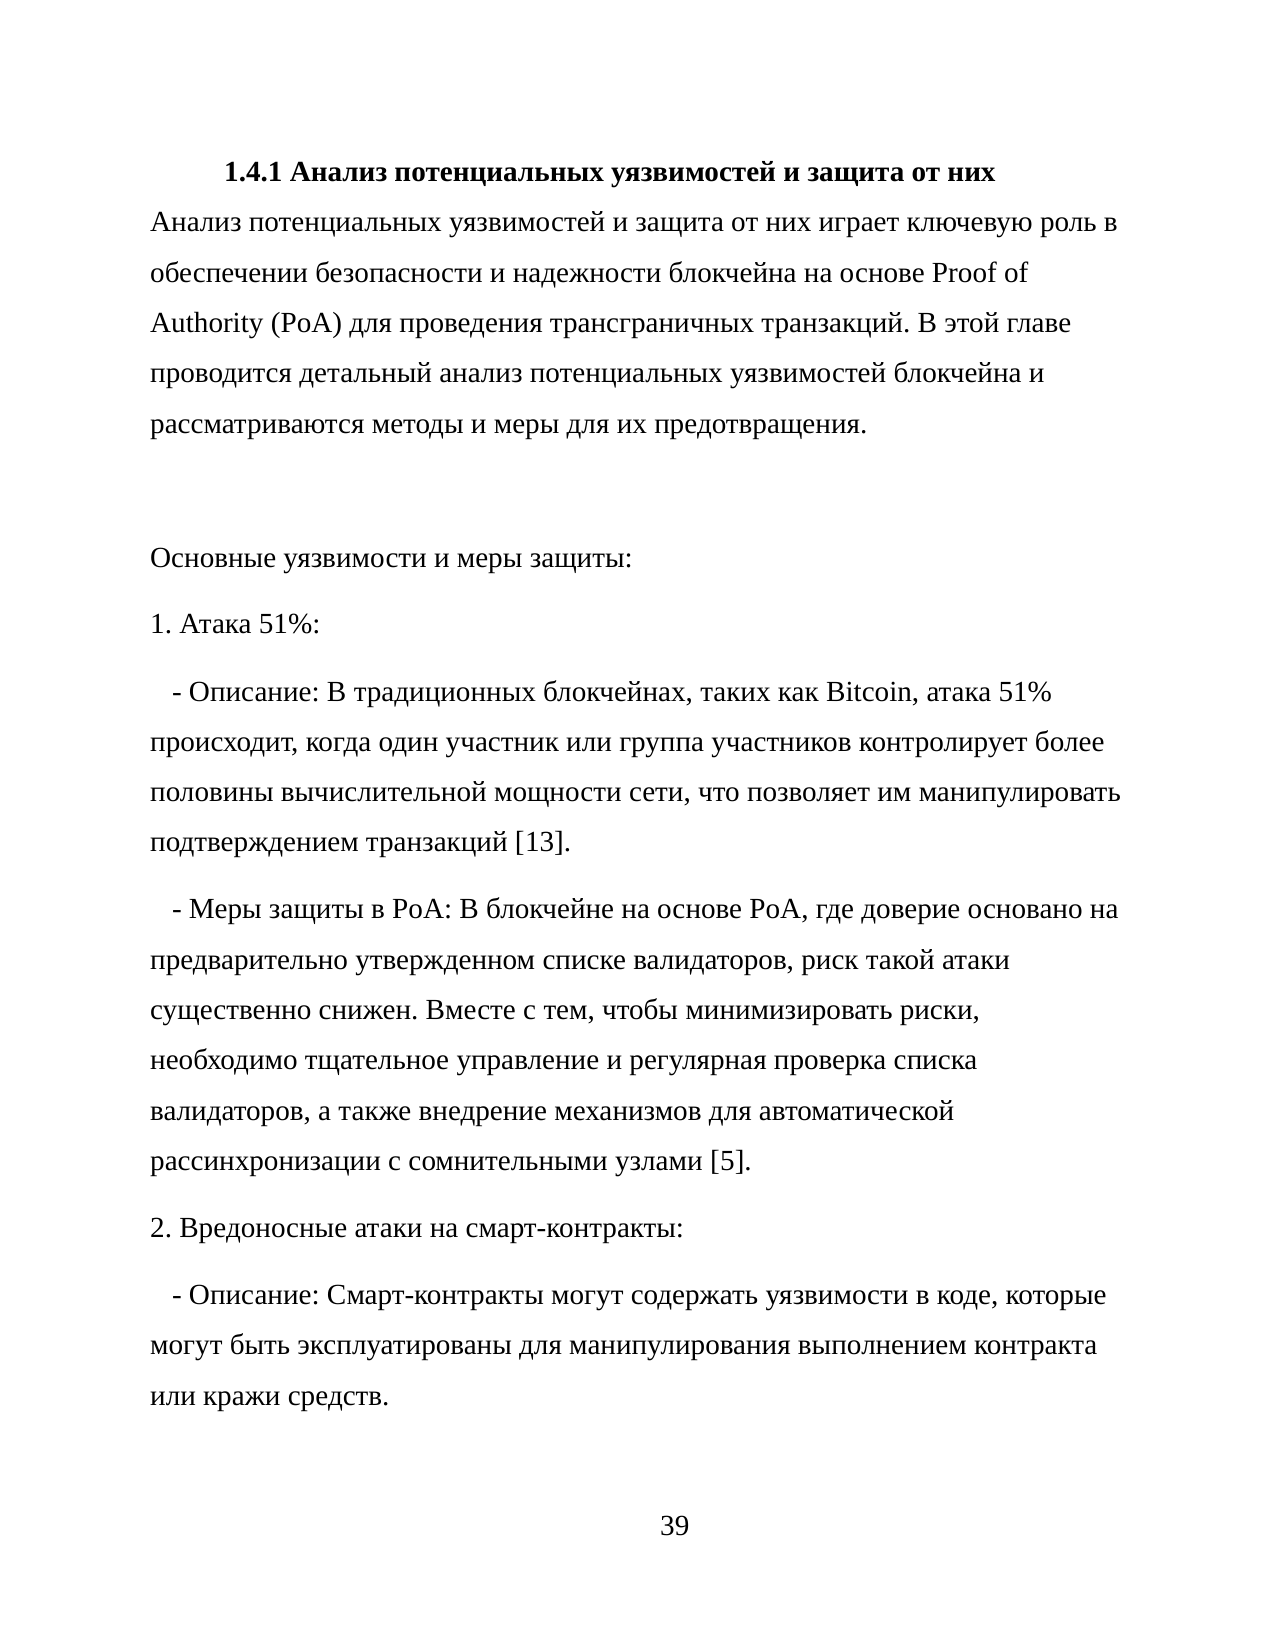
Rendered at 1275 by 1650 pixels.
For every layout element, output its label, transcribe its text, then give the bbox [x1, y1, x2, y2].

text 2. Вредоносные атаки на смарт-контракты: [150, 1210, 1125, 1244]
subtitle 1.4.1 Анализ потенциальных уязвимостей и защита от них [150, 154, 1125, 188]
text - Описание: В традиционных блокчейнах, таких как Bitcoin, атака 51% происходит, когда один участник или группа участников контролирует более половины вычислительной мощности сети, что позволяет им манипулировать подтверждением транзакций [13]. [150, 674, 1125, 858]
text - Меры защиты в PoA: В блокчейне на основе PoA, где доверие основано на предварительно утвержденном списке валидаторов, риск такой атаки существенно снижен. Вместе с тем, чтобы минимизировать риски, необходимо тщательное управление и регулярная проверка списка валидаторов, а также внедрение механизмов для автоматической рассинхронизации с сомнительными узлами [5]. [150, 892, 1125, 1177]
text Анализ потенциальных уязвимостей и защита от них играет ключевую роль в обеспечении безопасности и надежности блокчейна на основе Proof of Authority (PoA) для проведения трансграничных транзакций. В этой главе проводится детальный анализ потенциальных уязвимостей блокчейна и рассматриваются методы и меры для их предотвращения. [150, 204, 1125, 439]
text 1. Атака 51%: [150, 607, 1125, 640]
text - Описание: Смарт-контракты могут содержать уязвимости в коде, которые могут быть эксплуатированы для манипулирования выполнением контракта или кражи средств. [150, 1277, 1125, 1411]
text Основные уязвимости и меры защиты: [150, 540, 1125, 573]
